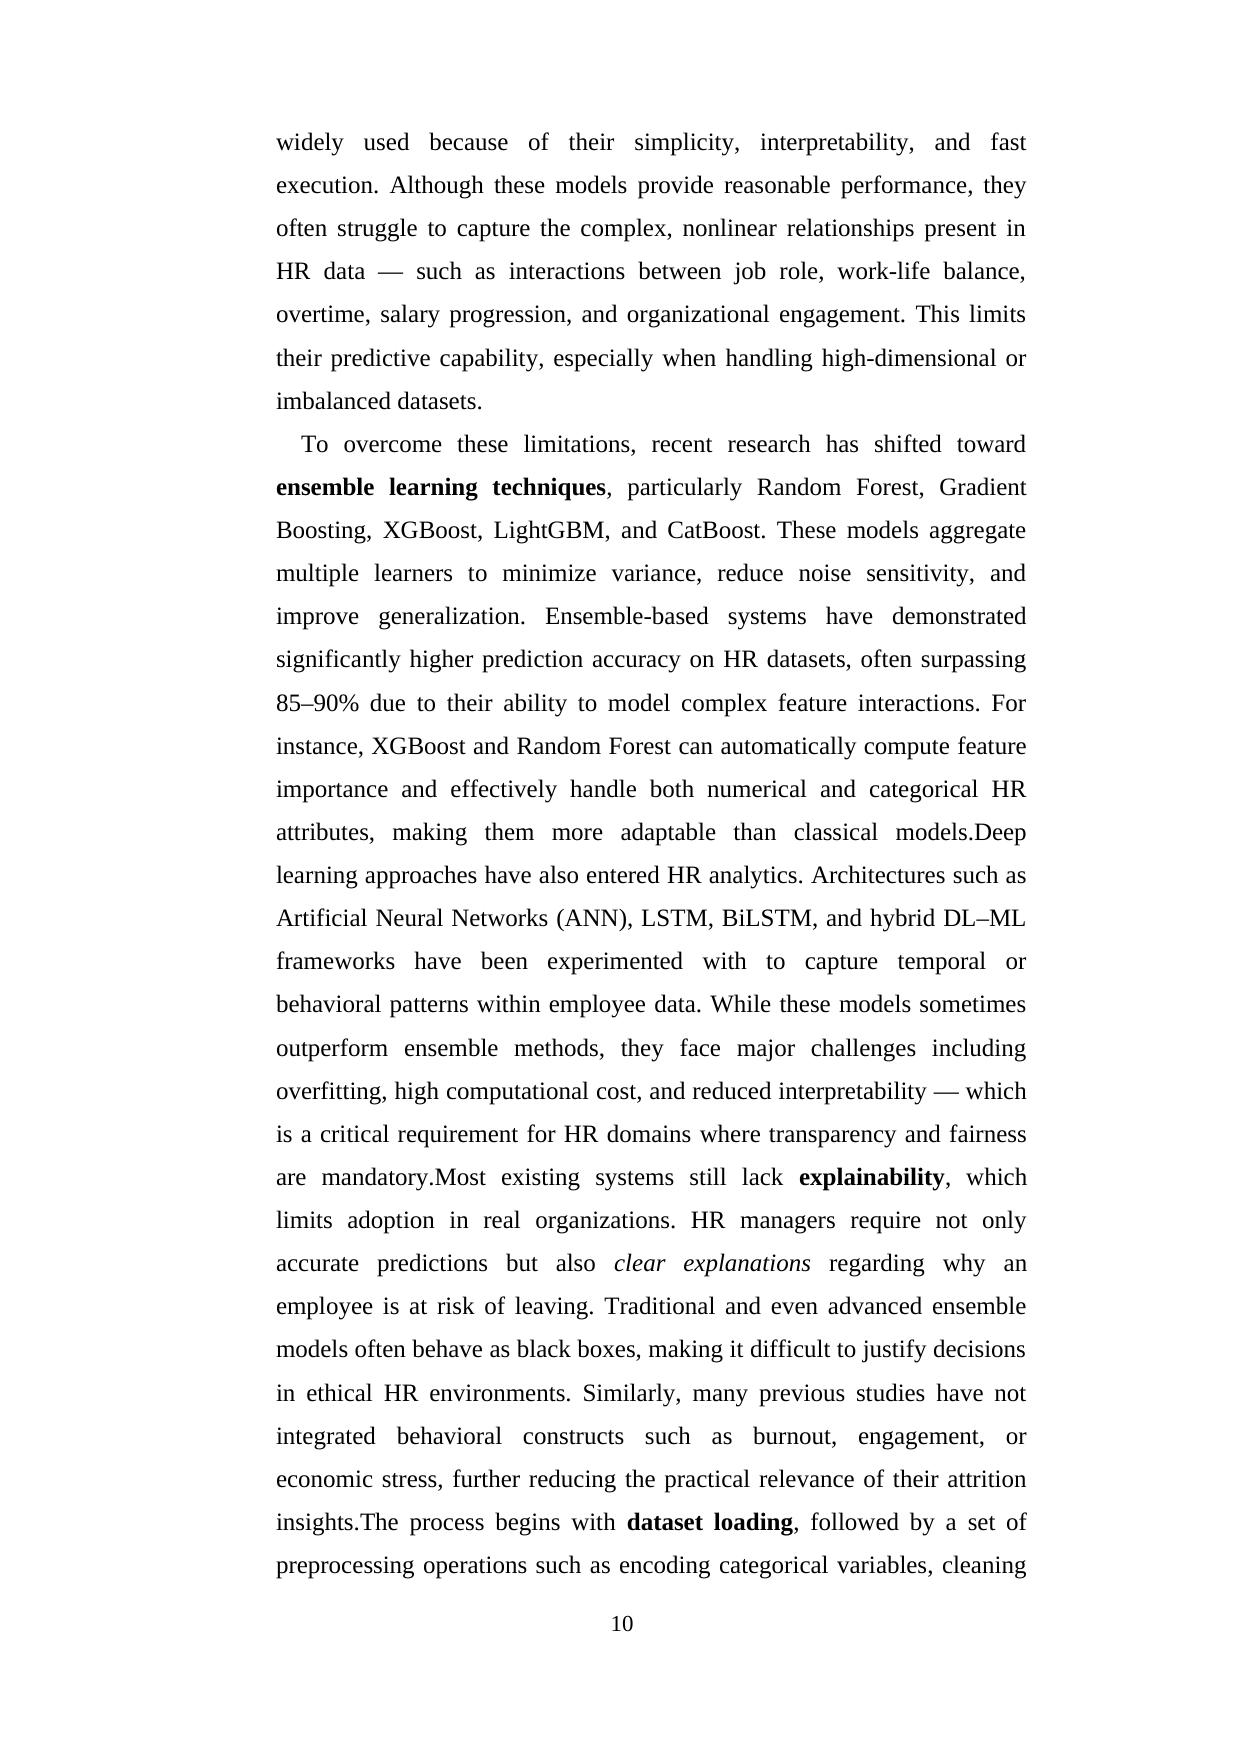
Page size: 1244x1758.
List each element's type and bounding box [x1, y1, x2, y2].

text [276, 429, 1027, 1579]
text [276, 127, 1027, 414]
